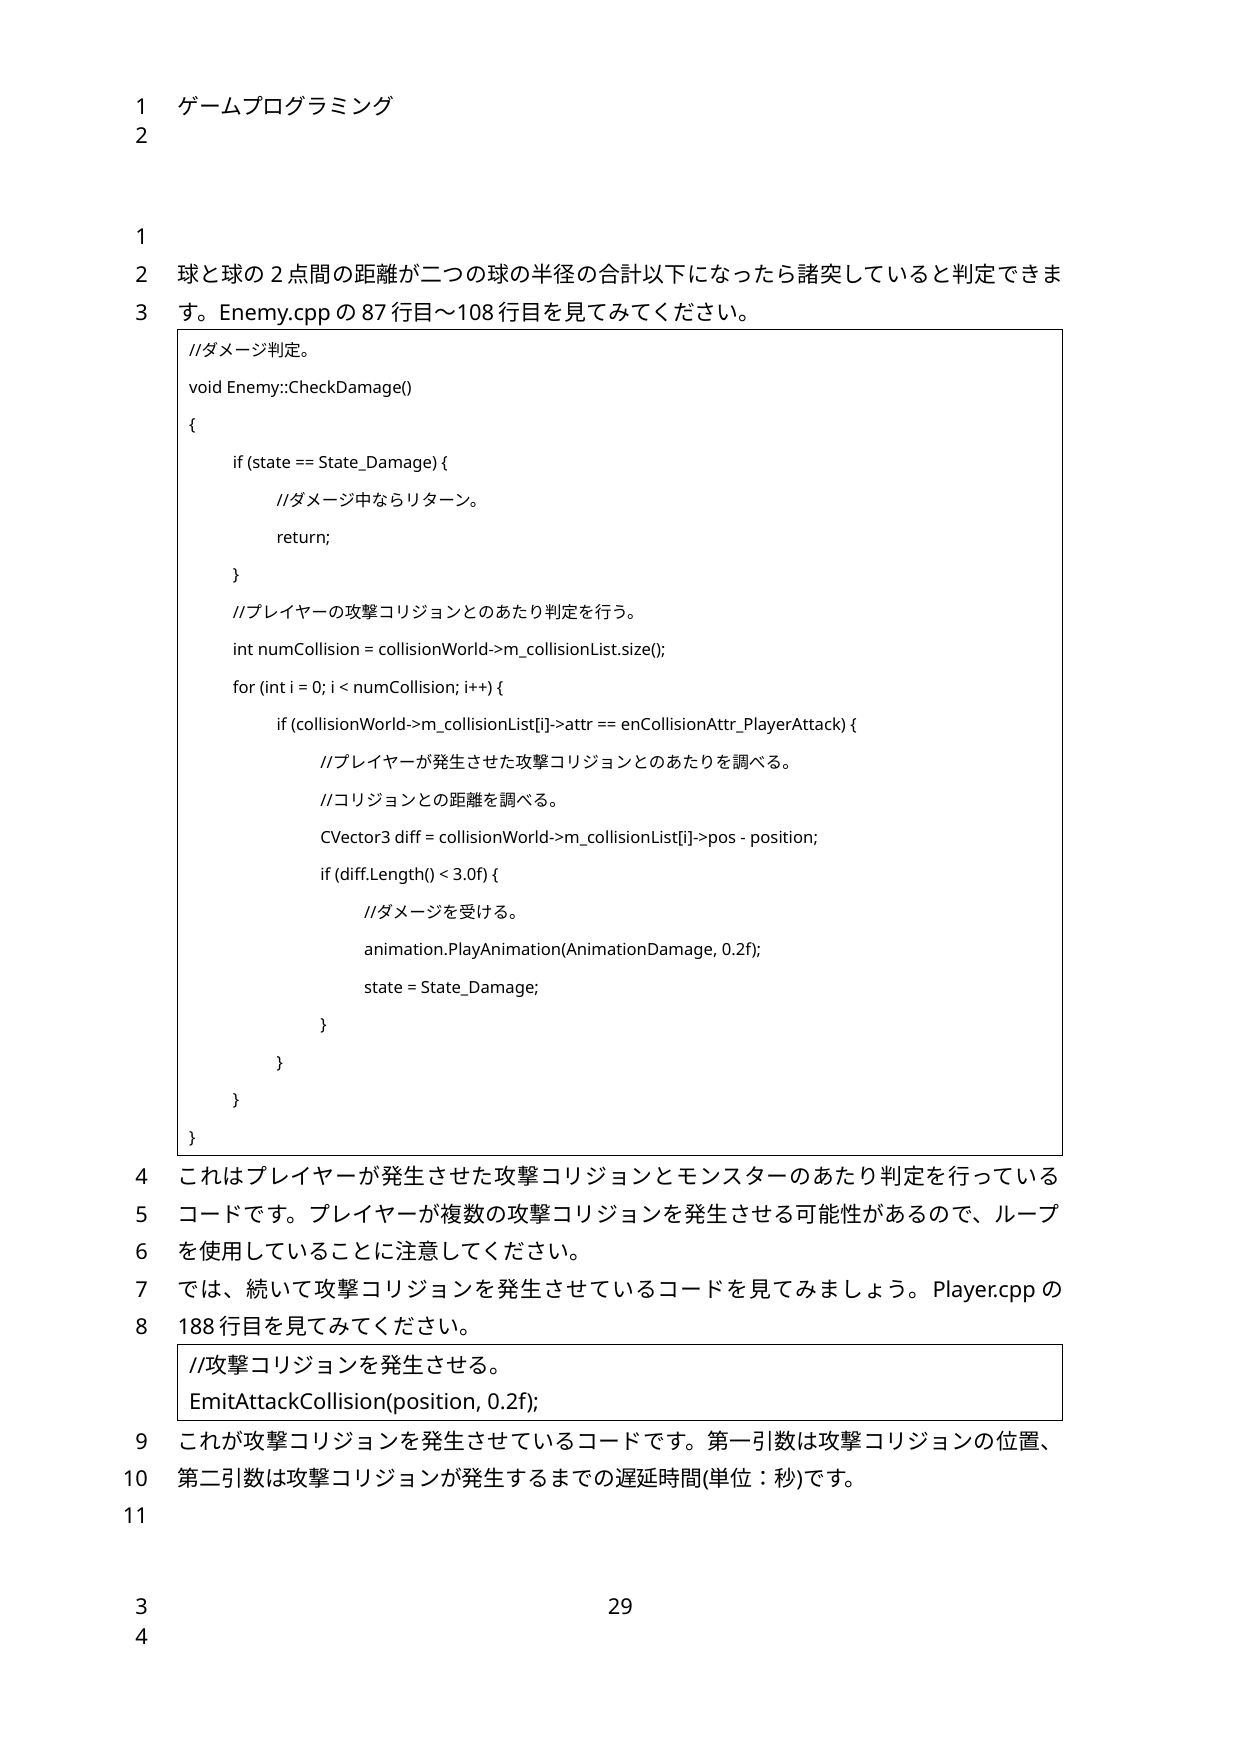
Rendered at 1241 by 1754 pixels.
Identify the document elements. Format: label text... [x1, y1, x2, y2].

table_header //攻撃コリジョンを発生させる。 EmitAttackCollision(position, 0.2f); [178, 1345, 1062, 1420]
text 球と球の2点間の距離が二つの球の半径の合計以下になったら諸突していると判定できます。Enemy.cppの87行目～108行目を見てみてください。 [177, 254, 1063, 329]
text これが攻撃コリジョンを発生させているコードです。第一引数は攻撃コリジョンの位置、第二引数は攻撃コリジョンが発生するまでの遅延時間(単位：秒)です。 [177, 1421, 1063, 1496]
text これはプレイヤーが発生させた攻撃コリジョンとモンスターのあたり判定を行っているコードです。プレイヤーが複数の攻撃コリジョンを発生させる可能性があるので、ループを使用していることに注意してください。 [177, 1156, 1063, 1269]
text では、続いて攻撃コリジョンを発生させているコードを見てみましょう。Player.cppの188行目を見てみてください。 [177, 1269, 1063, 1344]
table_header //ダメージ判定。 void Enemy::CheckDamage() { if (state == State_Damage) { //ダメージ中ならリターン。 return; } //プレイヤーの攻撃コリジョンとのあたり判定を行う。 int numCollision = collisionWorld->m_collisionList.size(); for (int i = 0; i < numCollision; i++) { if (collisionWorld->m_collisionList[i]->attr == enCollisionAttr_PlayerAttack) { //プレイヤーが発生させた攻撃コリジョンとのあたりを調べる。 //コリジョンとの距離を調べる。 CVector3 diff = collisionWorld->m_collisionList[i]->pos - position; if (diff.Length() < 3.0f) { //ダメージを受ける。 animation.PlayAnimation(AnimationDamage, 0.2f); state = State_Damage; } } } } [178, 330, 1062, 1155]
